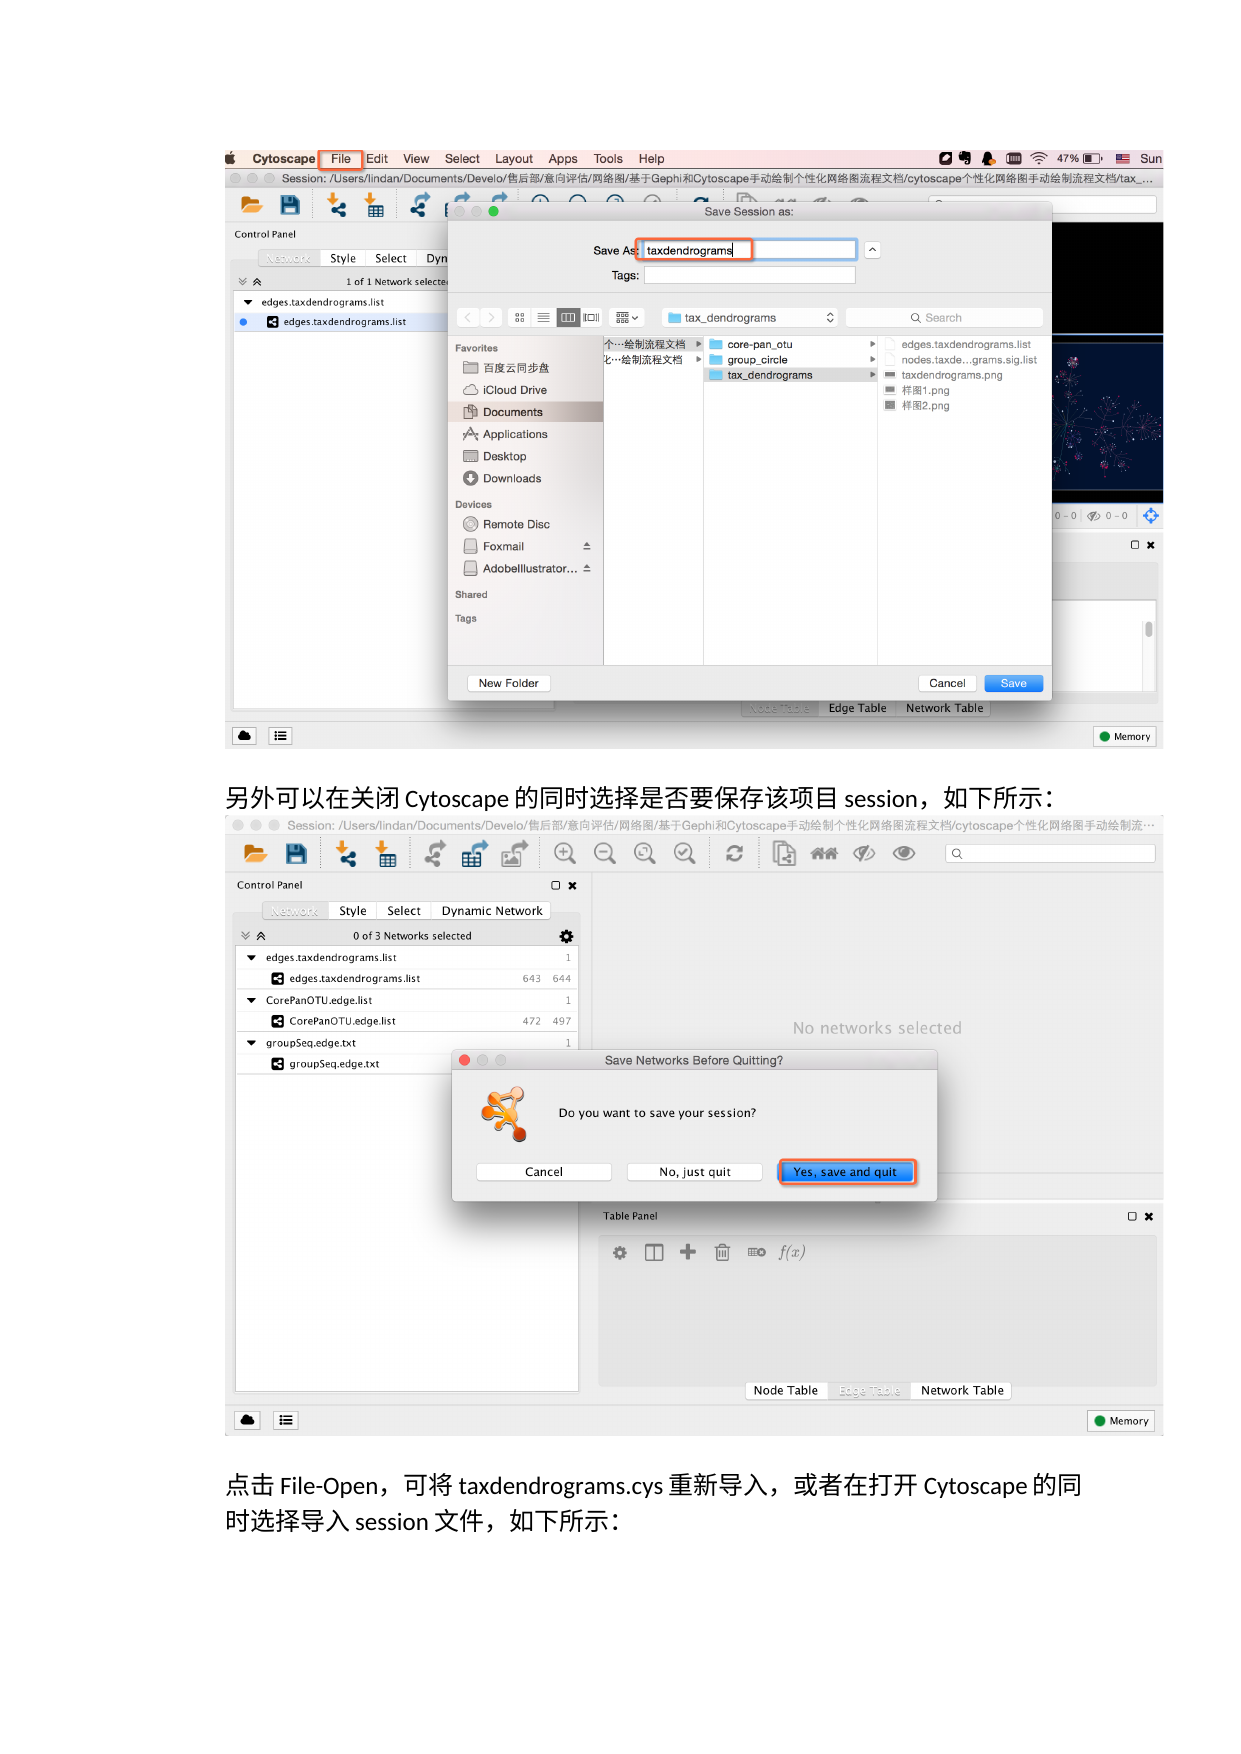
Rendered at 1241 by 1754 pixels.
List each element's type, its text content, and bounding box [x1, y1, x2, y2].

list 点击File-Open，可将taxdendrograms.cys重新导入，或者在打开Cytoscape的同时选择导入session文件，如下所示： [225, 1466, 1090, 1538]
list 另外可以在关闭Cytoscape的同时选择是否要保存该项目session，如下所示： [225, 779, 1090, 815]
picture [225, 815, 1164, 1436]
picture [225, 150, 1164, 749]
